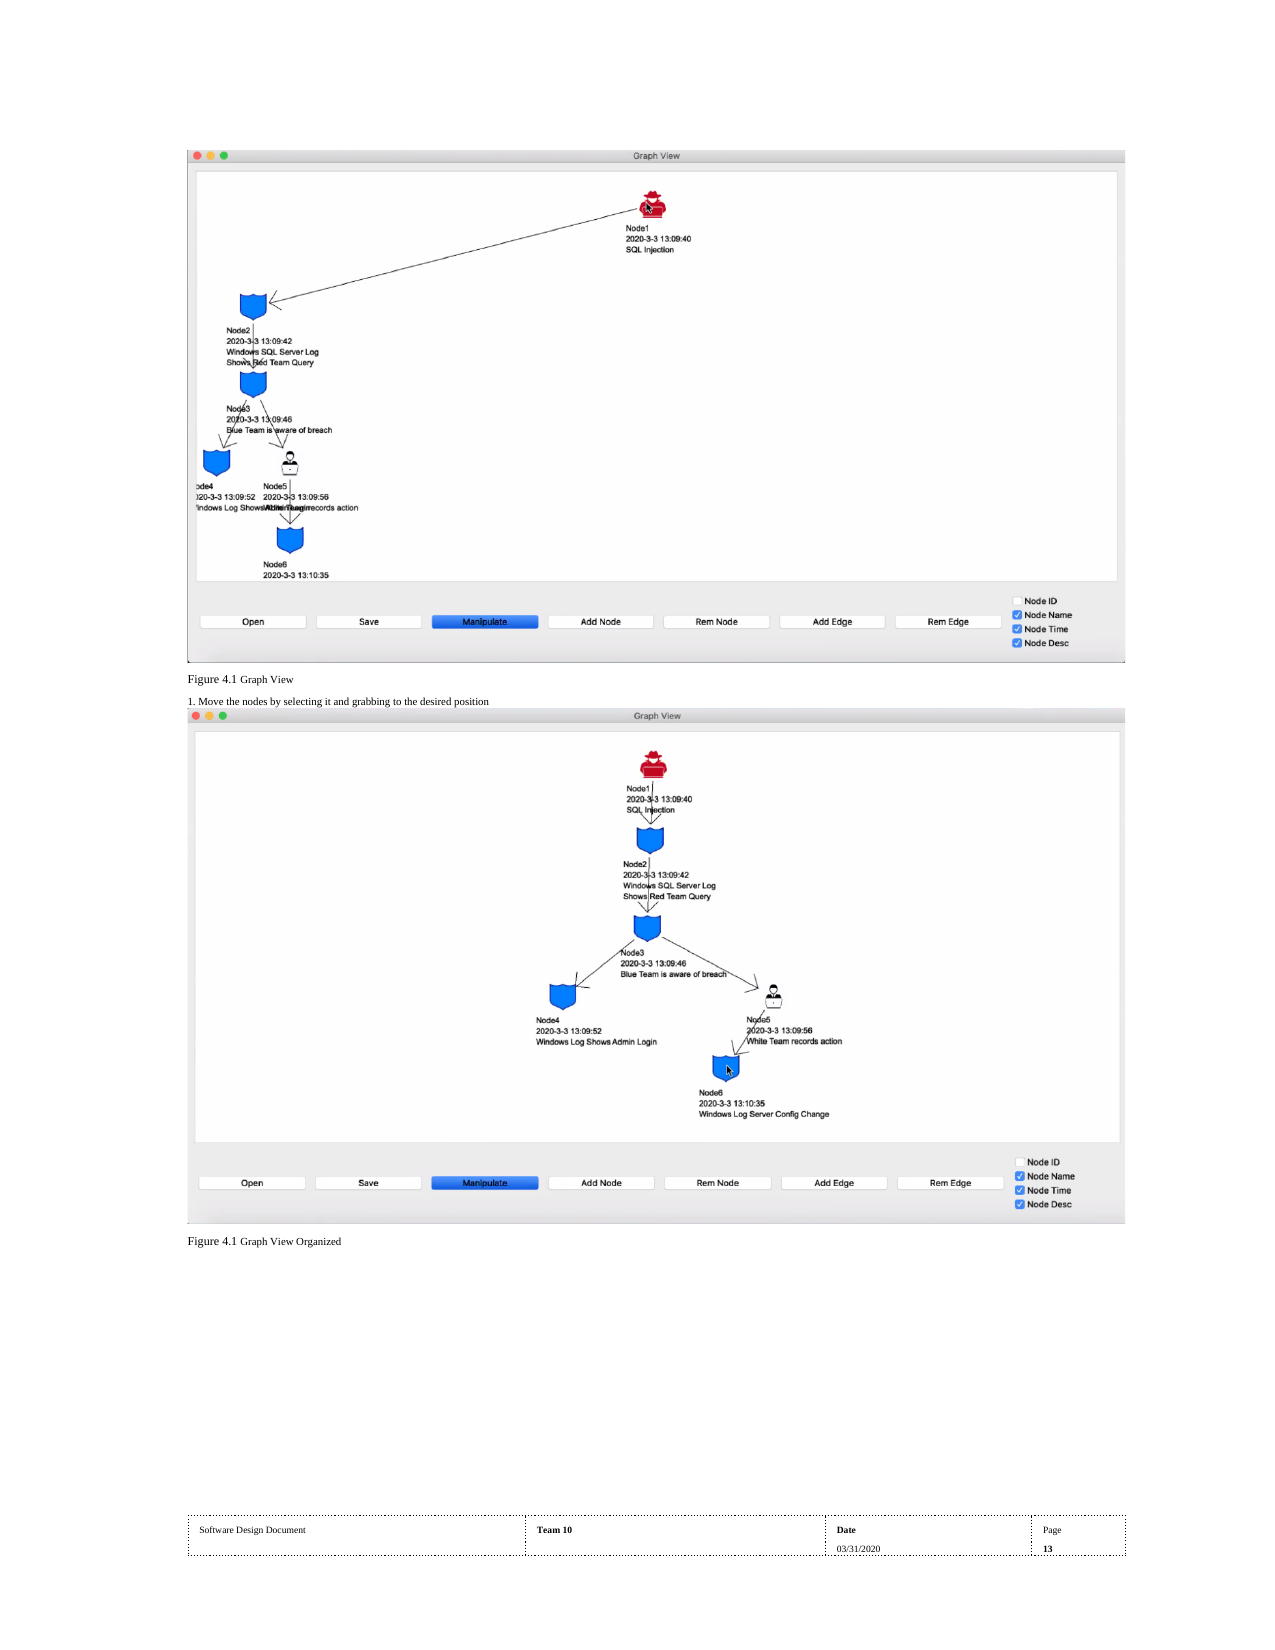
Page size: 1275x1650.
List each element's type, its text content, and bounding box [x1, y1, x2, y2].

picture [187, 708, 1125, 1224]
text Figure 4.1 Graph View Organized [187, 1224, 1125, 1248]
picture [187, 150, 1125, 663]
text 1. Move the nodes by selecting it and grabbing to the desired position [187, 687, 1125, 708]
text Figure 4.1 Graph View [187, 663, 1125, 687]
